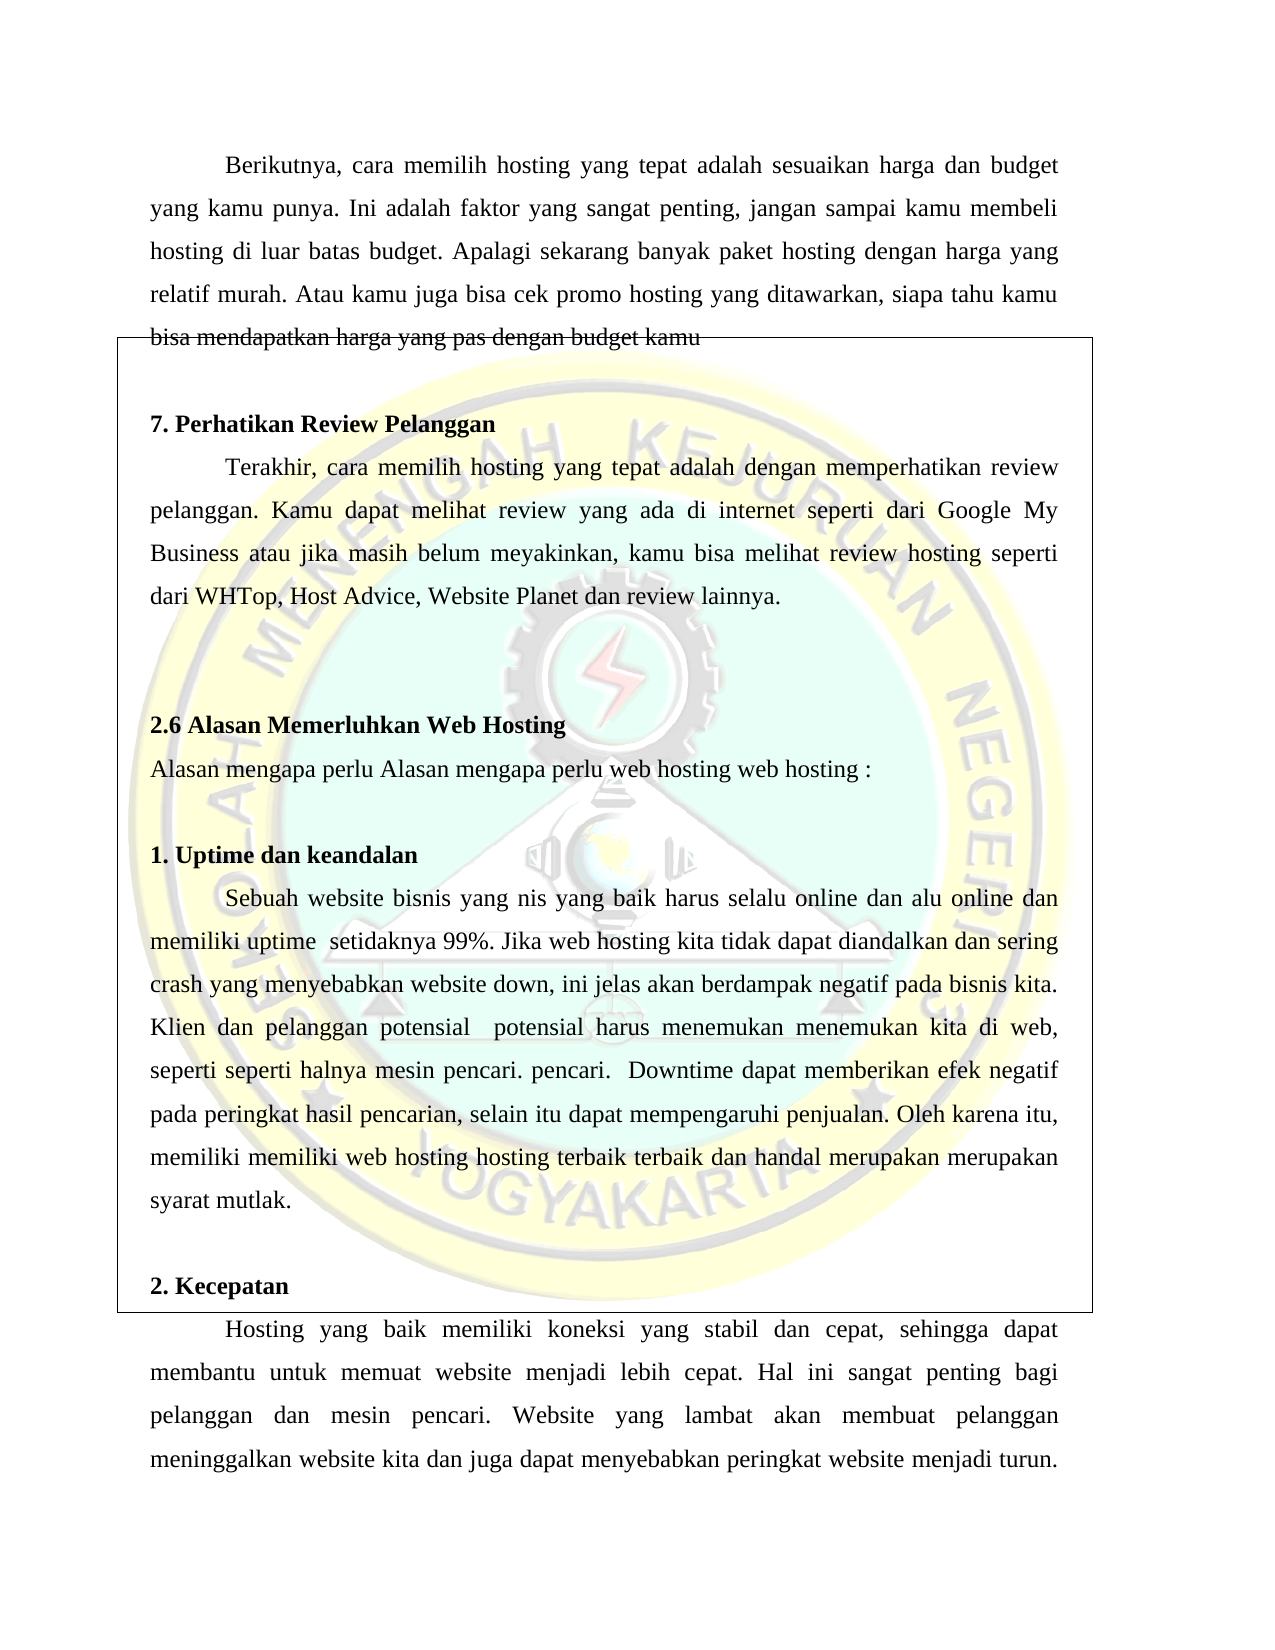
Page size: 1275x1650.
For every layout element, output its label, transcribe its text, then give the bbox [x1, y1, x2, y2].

text 7. Perhatikan Review Pelanggan [150, 409, 1059, 437]
text Sebuah website bisnis yang nis yang baik harus selalu online dan alu online dan memiliki uptime setidaknya 99%. Jika web hosting kita tidak dapat diandalkan dan sering crash yang menyebabkan website down, ini jelas akan berdampak negatif pada bisnis kita. Klien dan pelanggan potensial potensial harus menemukan menemukan kita di web, seperti seperti halnya mesin pencari. pencari. Downtime dapat memberikan efek negatif pada peringkat hasil pencarian, selain itu dapat mempengaruhi penjualan. Oleh karena itu, memiliki memiliki web hosting hosting terbaik terbaik dan handal merupakan merupakan syarat mutlak. [150, 883, 1059, 1214]
text 2. Kecepatan [150, 1271, 1059, 1300]
text 2.6 Alasan Memerluhkan Web Hosting [150, 711, 1059, 739]
text Berikutnya, cara memilih hosting yang tepat adalah sesuaikan harga dan budget yang kamu punya. Ini adalah faktor yang sangat penting, jangan sampai kamu membeli hosting di luar batas budget. Apalagi sekarang banyak paket hosting dengan harga yang relatif murah. Atau kamu juga bisa cek promo hosting yang ditawarkan, siapa tahu kamu bisa mendapatkan harga yang pas dengan budget kamu [150, 150, 1059, 351]
text Terakhir, cara memilih hosting yang tepat adalah dengan memperhatikan review pelanggan. Kamu dapat melihat review yang ada di internet seperti dari Google My Business atau jika masih belum meyakinkan, kamu bisa melihat review hosting seperti dari WHTop, Host Advice, Website Planet dan review lainnya. [150, 452, 1059, 610]
text 1. Uptime dan keandalan [150, 840, 1059, 869]
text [150, 1314, 1059, 1472]
text Alasan mengapa perlu Alasan mengapa perlu web hosting web hosting : [150, 754, 1059, 782]
